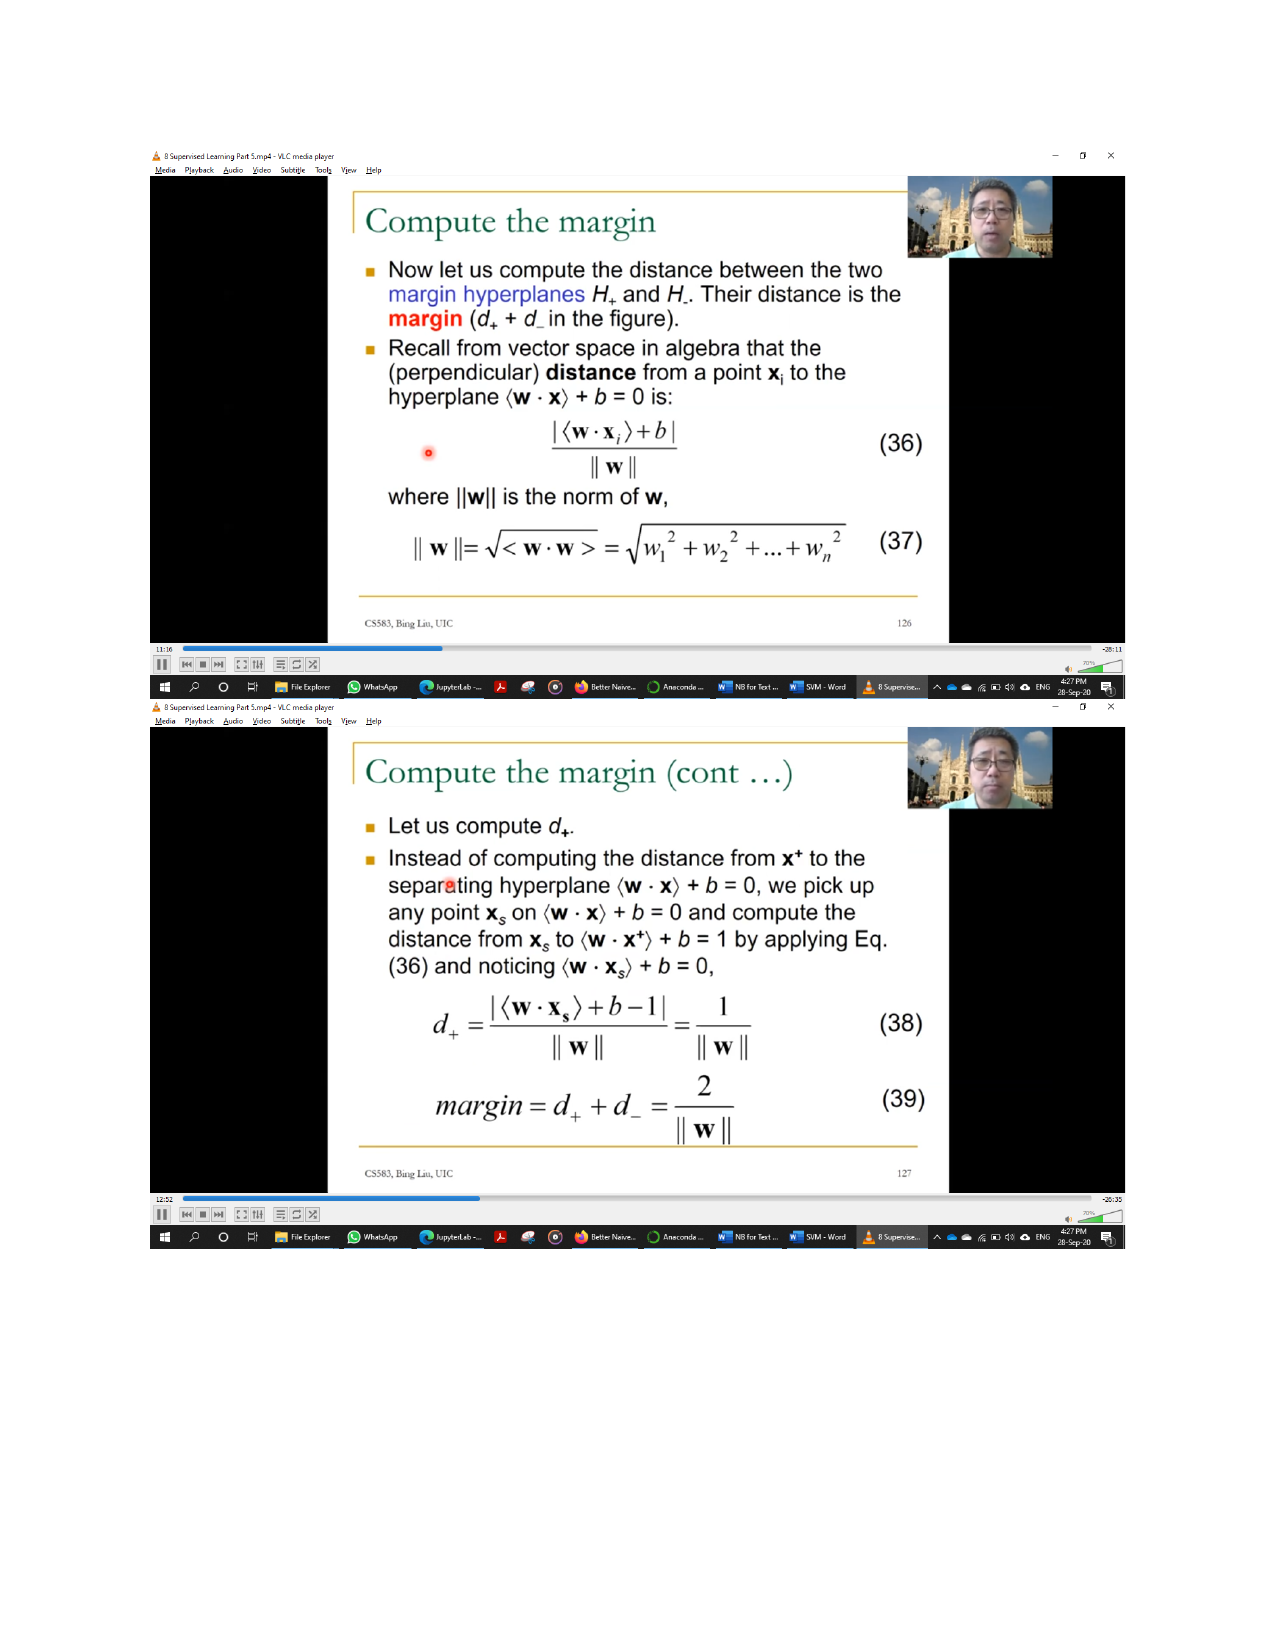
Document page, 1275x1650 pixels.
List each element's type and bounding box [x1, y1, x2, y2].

picture [150, 700, 1125, 1249]
picture [150, 150, 1125, 699]
